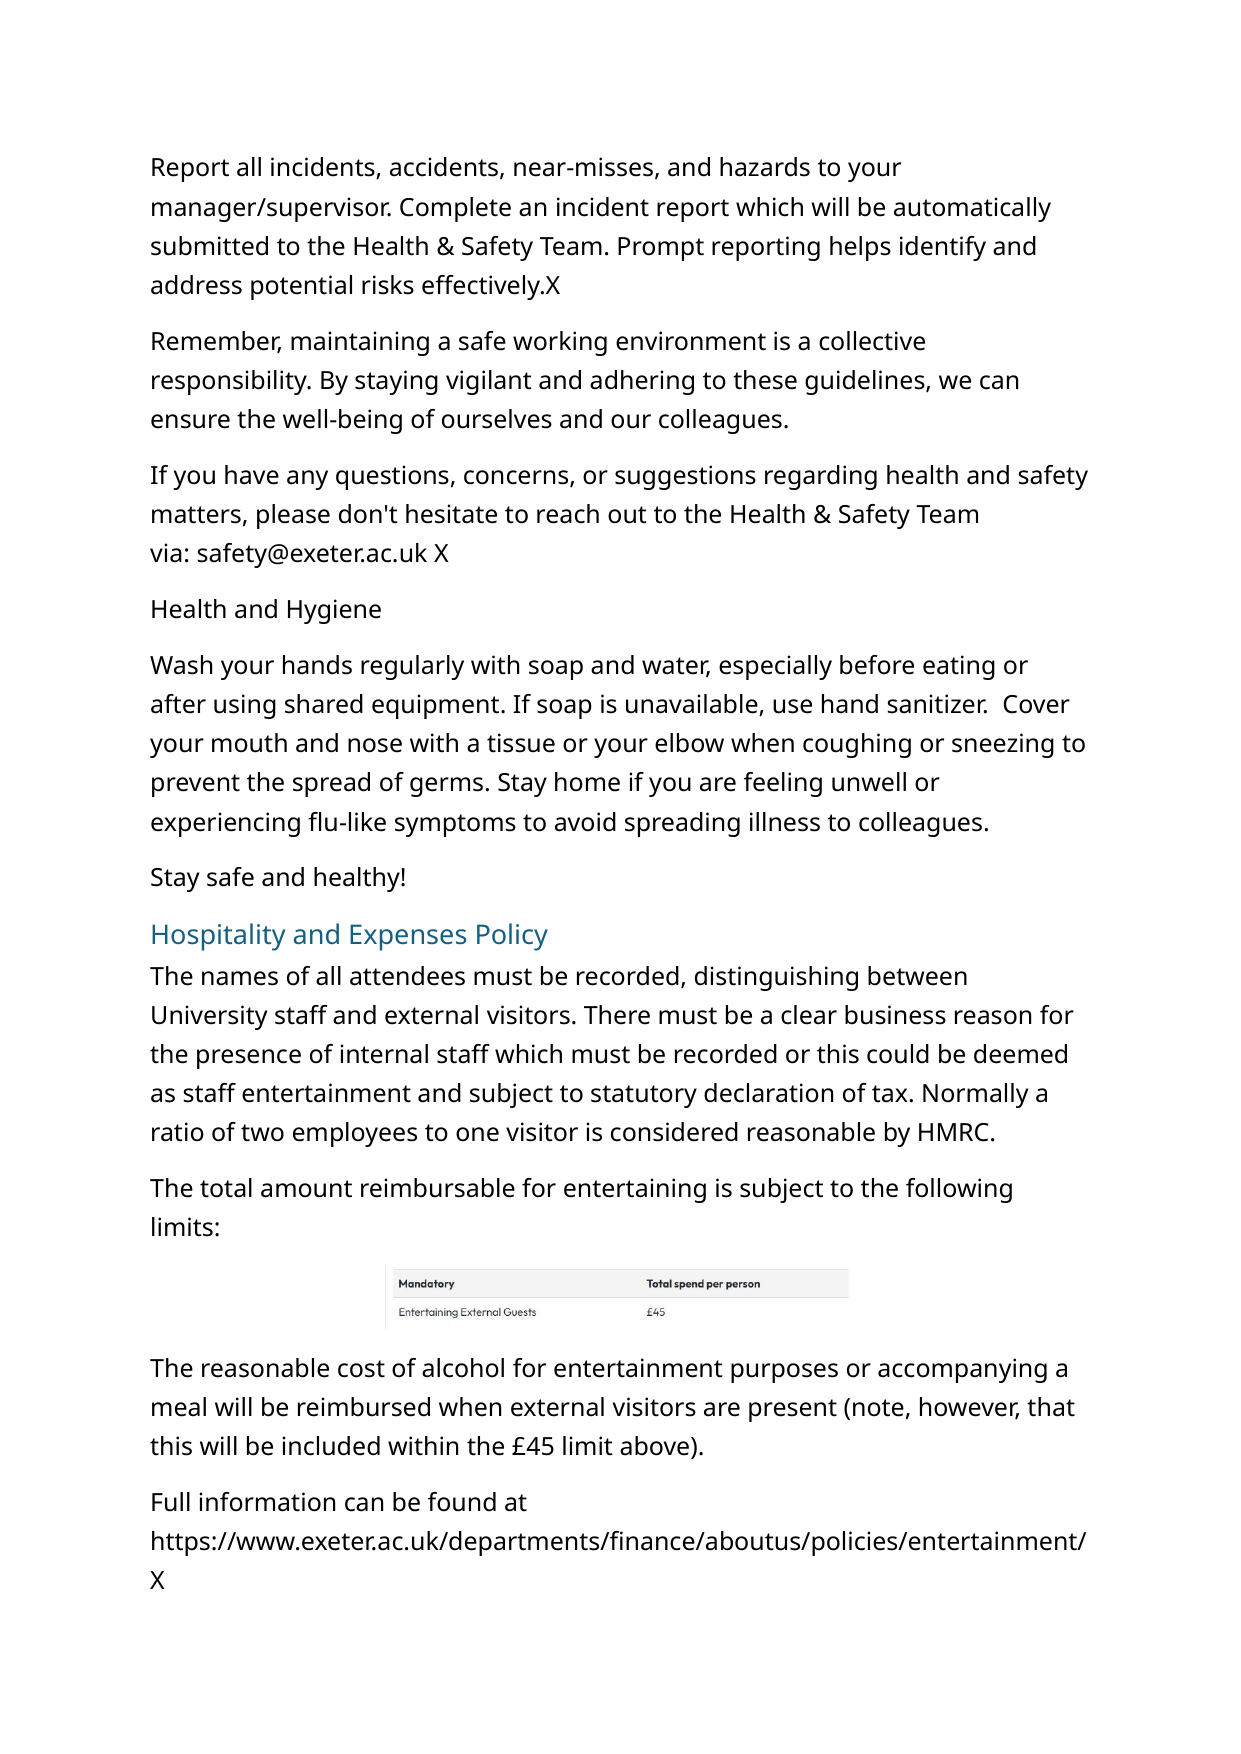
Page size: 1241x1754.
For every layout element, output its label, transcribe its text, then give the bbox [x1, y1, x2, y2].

picture [385, 1265, 856, 1329]
subtitle Hospitality and Expenses Policy [150, 916, 1090, 953]
